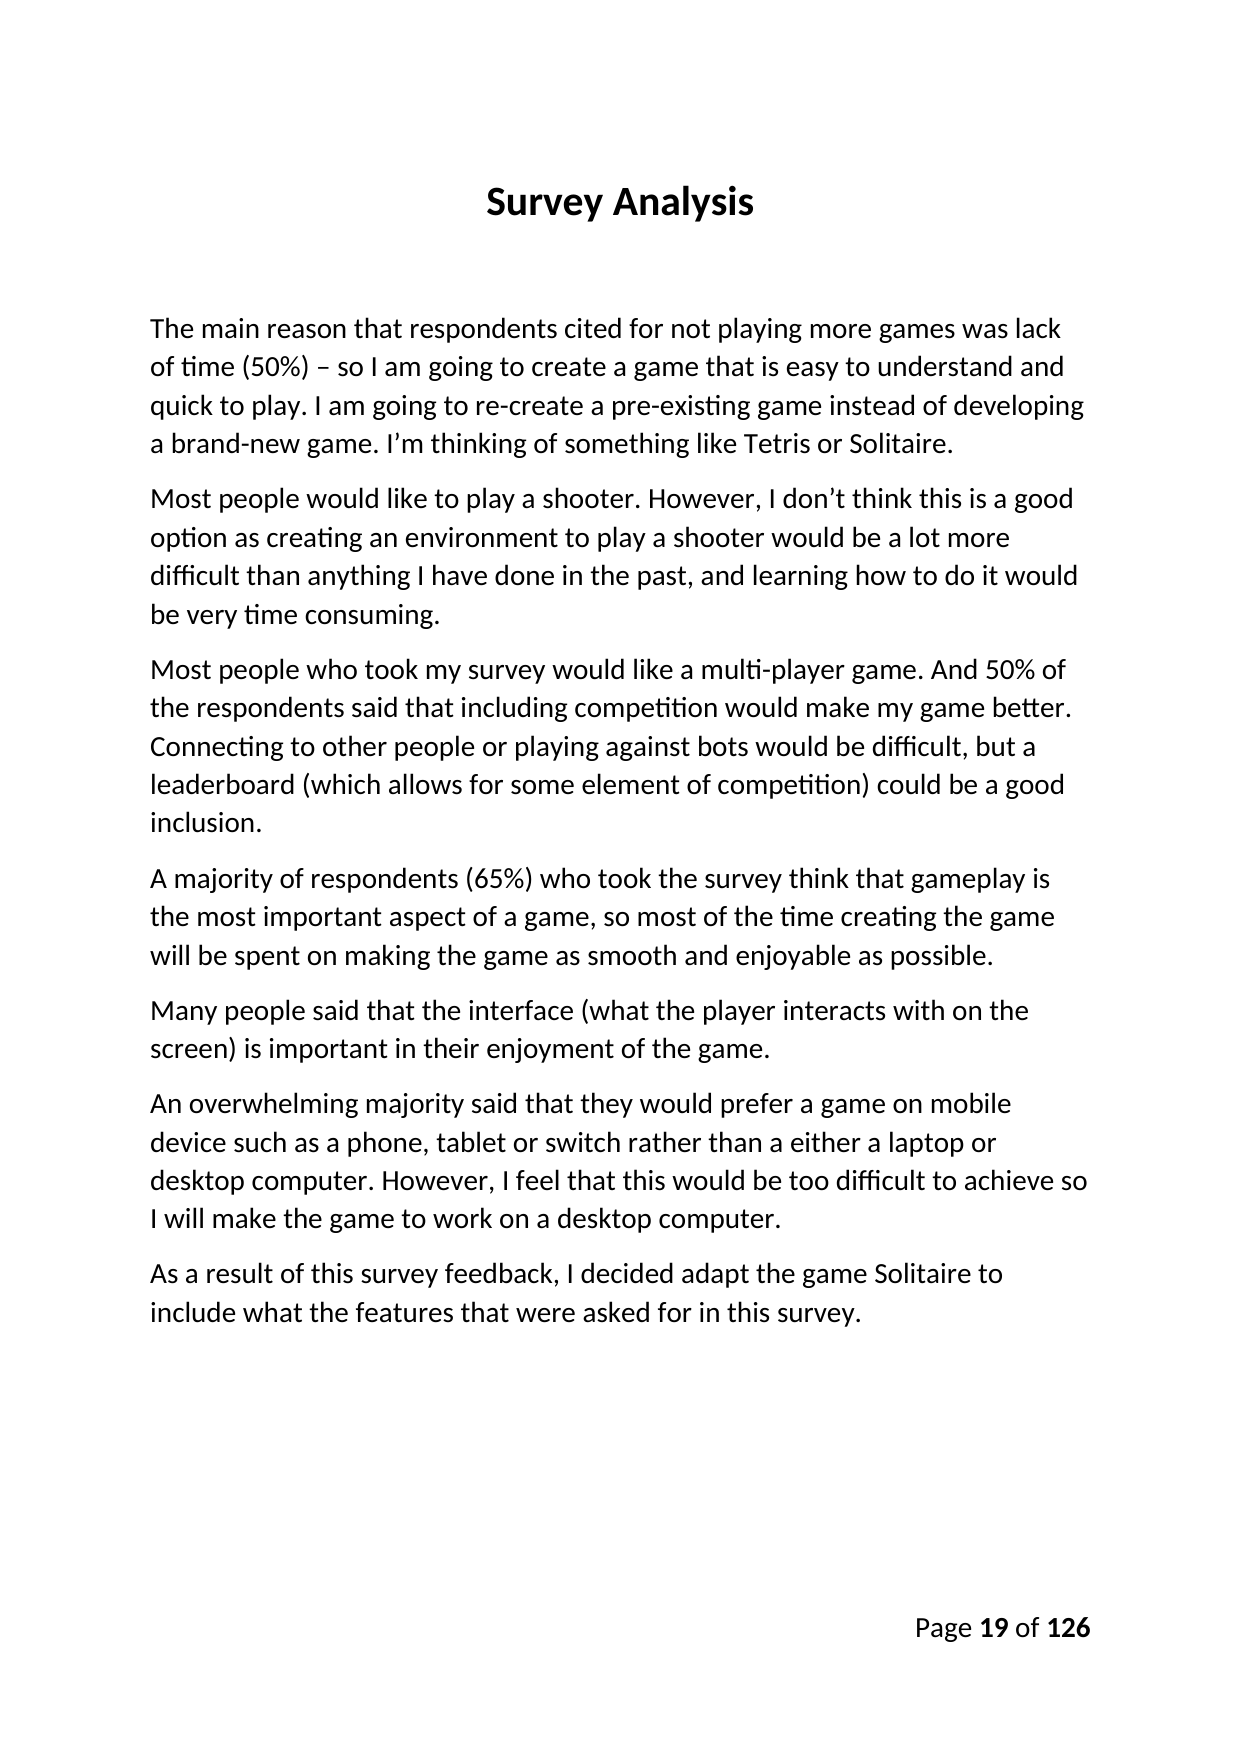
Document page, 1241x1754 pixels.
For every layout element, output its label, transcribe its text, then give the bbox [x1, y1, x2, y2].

text The main reason that respondents cited for not playing more games was lack of time (50%) – so I am going to create a game that is easy to understand and quick to play. I am going to re-create a pre-existing game instead of developing a brand-new game. I’m thinking of something like Tetris or Solitaire. [150, 310, 1090, 461]
text Most people would like to play a shooter. However, I don’t think this is a good option as creating an environment to play a shooter would be a lot more difficult than anything I have done in the past, and learning how to do it would be very time consuming. [150, 480, 1090, 631]
text Most people who took my survey would like a multi-player game. And 50% of the respondents said that including competition would make my game better. Connecting to other people or playing against bots would be difficult, but a leaderboard (which allows for some element of competition) could be a good inclusion. [150, 651, 1090, 840]
text An overwhelming majority said that they would prefer a game on mobile device such as a phone, tablet or switch rather than a either a laptop or desktop computer. However, I feel that this would be too difficult to achieve so I will make the game to work on a desktop computer. [150, 1085, 1090, 1236]
text As a result of this survey feedback, I decided adapt the game Solitaire to include what the features that were asked for in this survey. [150, 1256, 1090, 1330]
text Many people said that the interface (what the player interacts with on the screen) is important in their enjoyment of the game. [150, 992, 1090, 1066]
subtitle Survey Analysis [150, 175, 1090, 226]
text A majority of respondents (65%) who took the survey think that gameplay is the most important aspect of a game, so most of the time creating the game will be spent on making the game as smooth and enjoyable as possible. [150, 860, 1090, 972]
